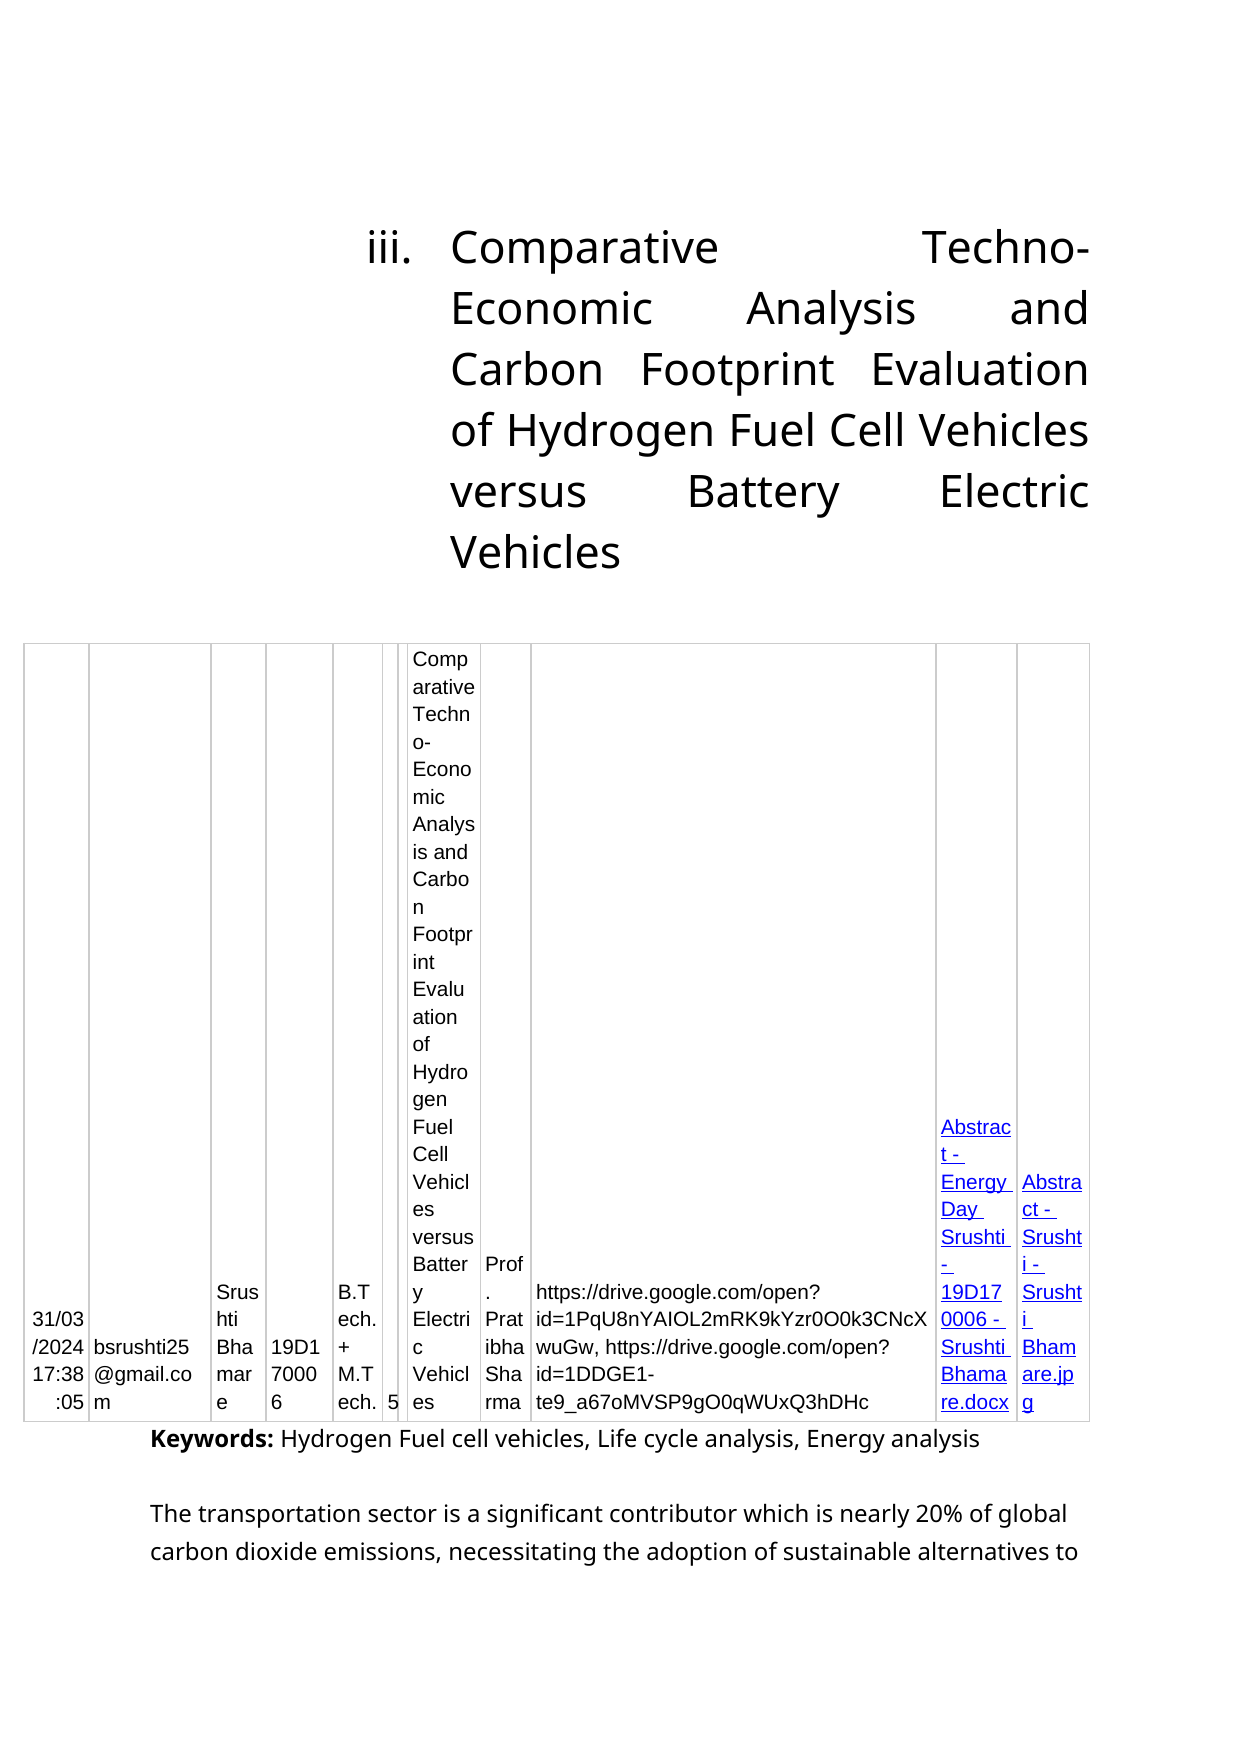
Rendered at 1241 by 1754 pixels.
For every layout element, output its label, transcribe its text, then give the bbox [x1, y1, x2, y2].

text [150, 1497, 1090, 1567]
table_header B.Tech. + M.Tech. [334, 644, 382, 1421]
table_header Prof. Pratibha Sharma [481, 644, 530, 1421]
table_header 31/03/2024 17:38:05 [25, 644, 88, 1421]
table_header Srushti Bhamare [212, 644, 265, 1421]
table_header Comparative Techno-Economic Analysis and Carbon Footprint Evaluation of Hydrogen Fuel Cell Vehicles versus Battery Electric Vehicles [408, 644, 480, 1421]
table_header 5 [383, 644, 397, 1421]
table_header [399, 644, 407, 1421]
table_header Abstract - Energy Day Srushti - 19D170006 - Srushti Bhamare.docx [937, 644, 1016, 1421]
table_header https://drive.google.com/open?id=1PqU8nYAIOL2mRK9kYzr0O0k3CNcXwuGw, https://drive.google.com/open?id=1DDGE1-te9_a67oMVSP9gO0qWUxQ3hDHc [532, 644, 935, 1421]
list Comparative Techno-Economic Analysis and Carbon Footprint Evaluation of Hydrogen Fuel Cell Vehicles versus Battery Electric Vehicles [412, 215, 1090, 581]
text Keywords: Hydrogen Fuel cell vehicles, Life cycle analysis, Energy analysis [150, 1422, 1090, 1455]
table_header bsrushti25@gmail.com [90, 644, 210, 1421]
table_header 19D170006 [267, 644, 332, 1421]
table_header Abstract - Srushti - Srushti Bhamare.jpg [1018, 644, 1089, 1421]
